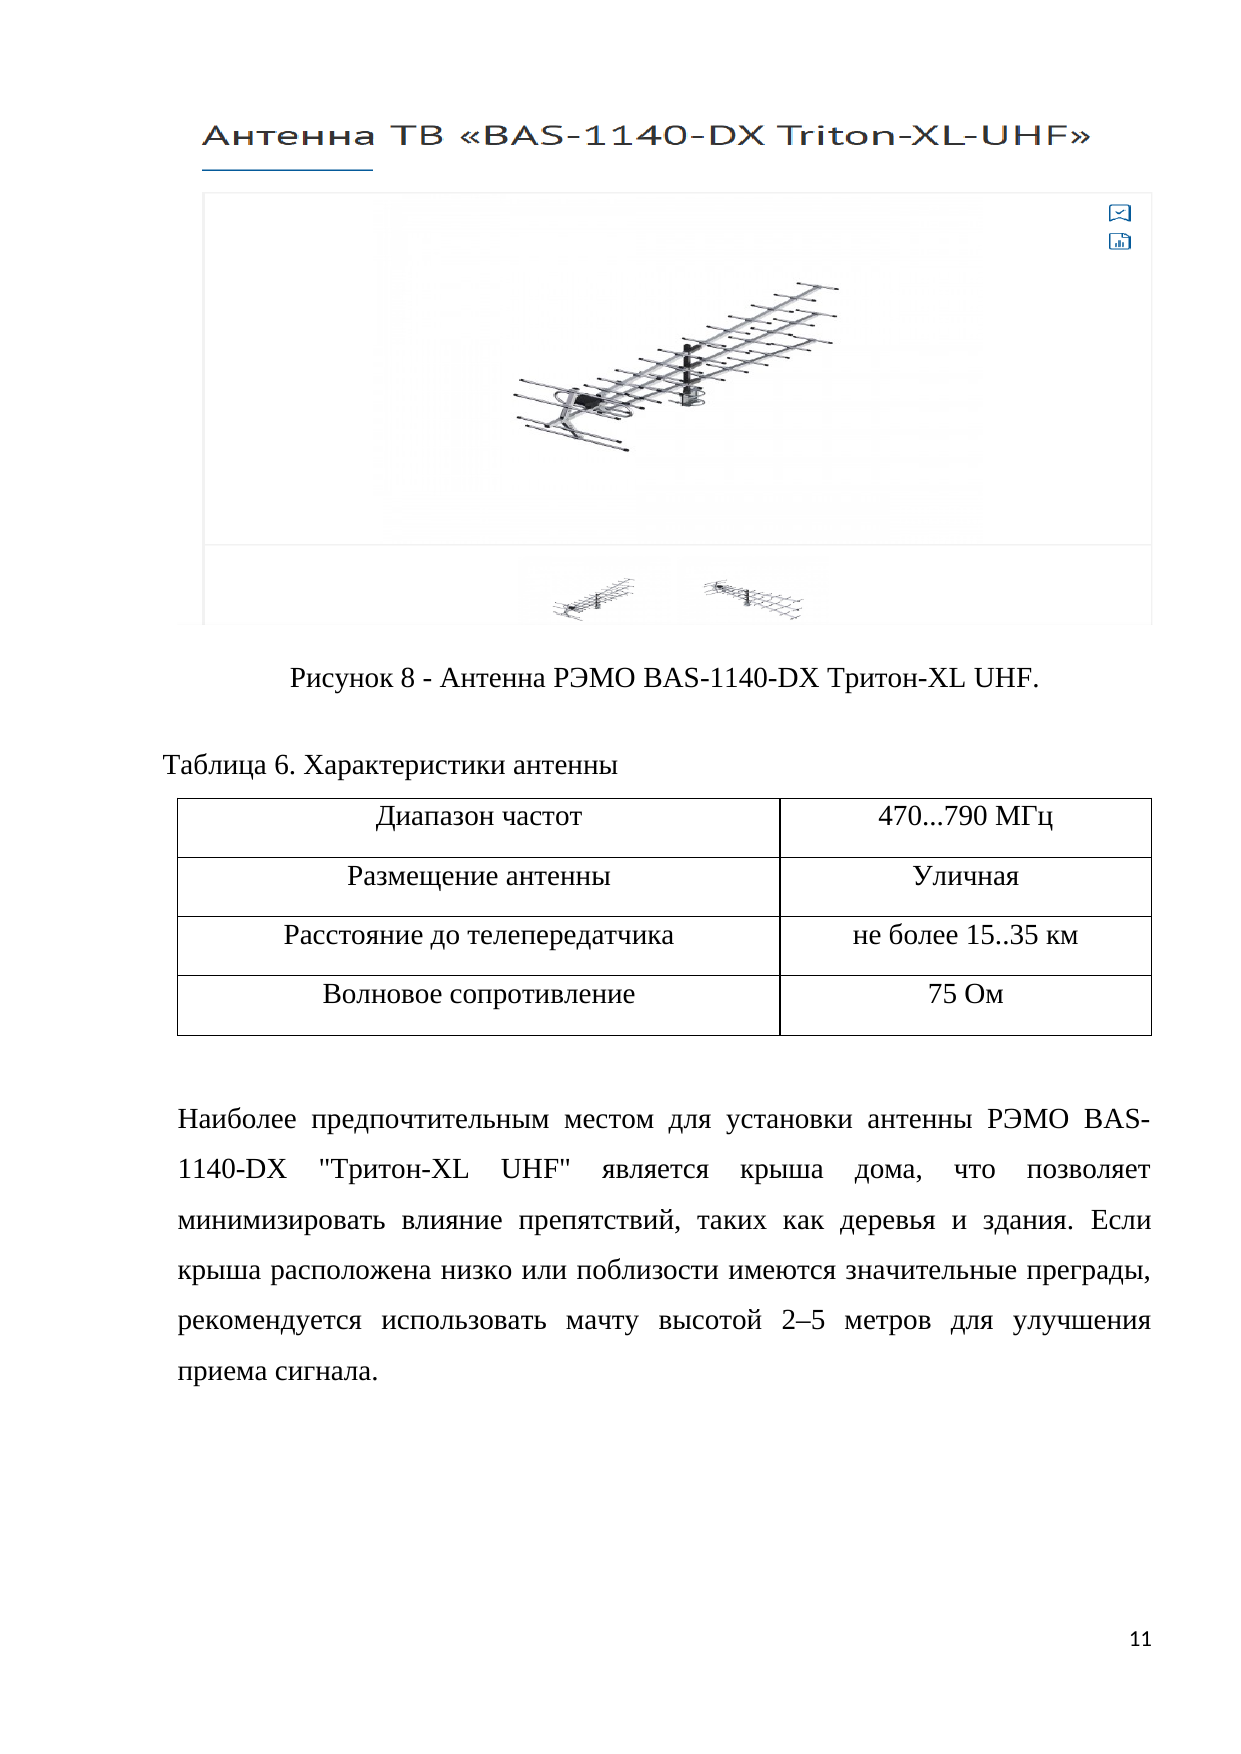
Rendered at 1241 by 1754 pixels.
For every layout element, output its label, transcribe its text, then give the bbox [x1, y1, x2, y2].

table_header Диапазон частот [178, 799, 779, 857]
table_cell Уличная [781, 858, 1151, 916]
text Наиболее предпочтительным местом для установки антенны РЭМО BAS-1140-DX "Тритон-XL UHF" является крыша дома, что позволяет минимизировать влияние препятствий, таких как деревья и здания. Если крыша расположена низко или поблизости имеются значительные преграды, рекомендуется использовать мачту высотой 2–5 метров для улучшения приема сигнала. [177, 1101, 1152, 1386]
table_cell 75 Ом [781, 976, 1151, 1034]
subtitle Рисунок 8 - Антенна РЭМО BAS-1140-DX Тритон-XL UHF. [177, 647, 1152, 694]
text Таблица 6. Характеристики антенны [162, 747, 1152, 781]
table_cell Волновое сопротивление [178, 976, 779, 1034]
picture [177, 118, 1153, 625]
table_cell не более 15..35 км [781, 917, 1151, 975]
table_header 470...790 МГц [781, 799, 1151, 857]
table_cell Расстояние до телепередатчика [178, 917, 779, 975]
table_cell Размещение антенны [178, 858, 779, 916]
